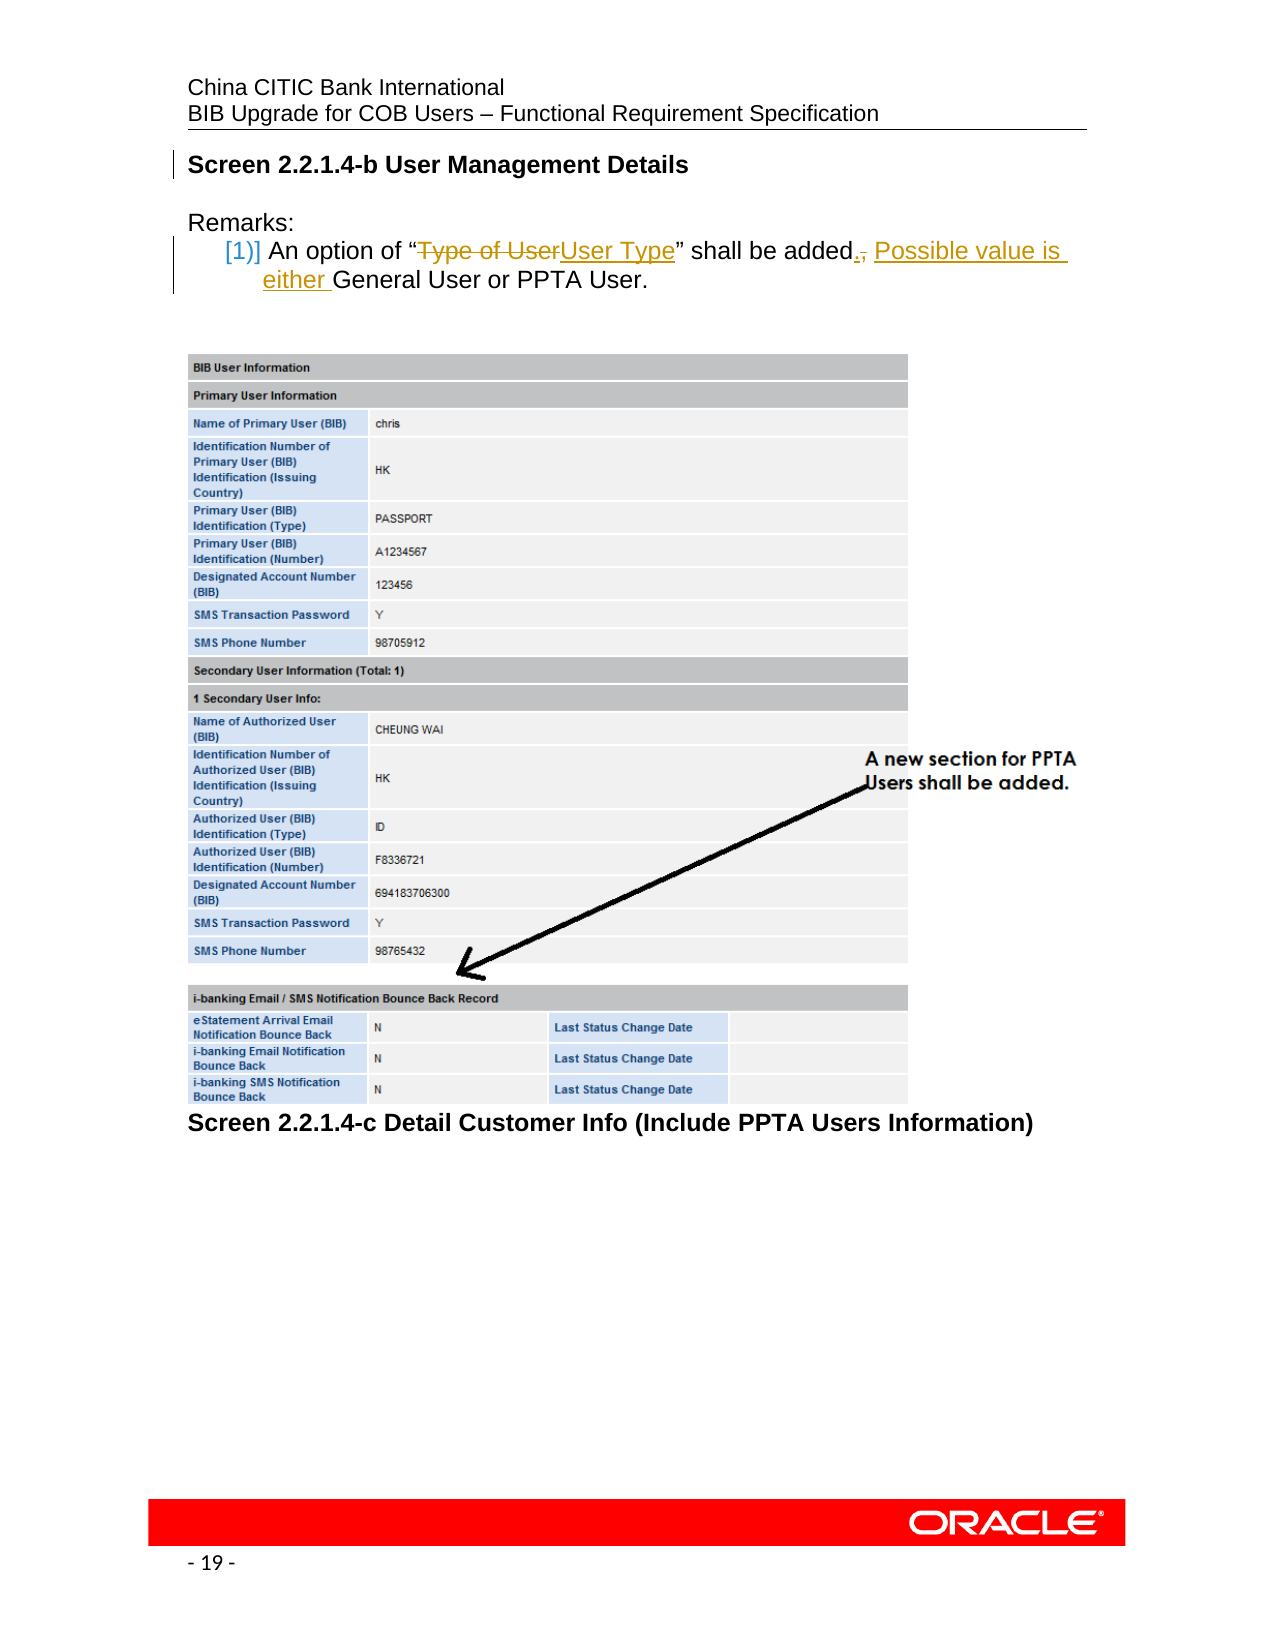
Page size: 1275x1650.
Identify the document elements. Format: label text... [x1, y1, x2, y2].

text Screen 2.2.1.4-c Detail Customer Info (Include PPTA Users Information) [187, 1108, 1087, 1137]
list An option of “” shall be added General User or PPTA User. [225, 236, 1087, 294]
text Screen 2.2.1.4-b User Management Details [187, 150, 1087, 179]
picture [148, 1499, 1126, 1546]
text Remarks: [187, 207, 1087, 236]
picture [187, 351, 1088, 1108]
